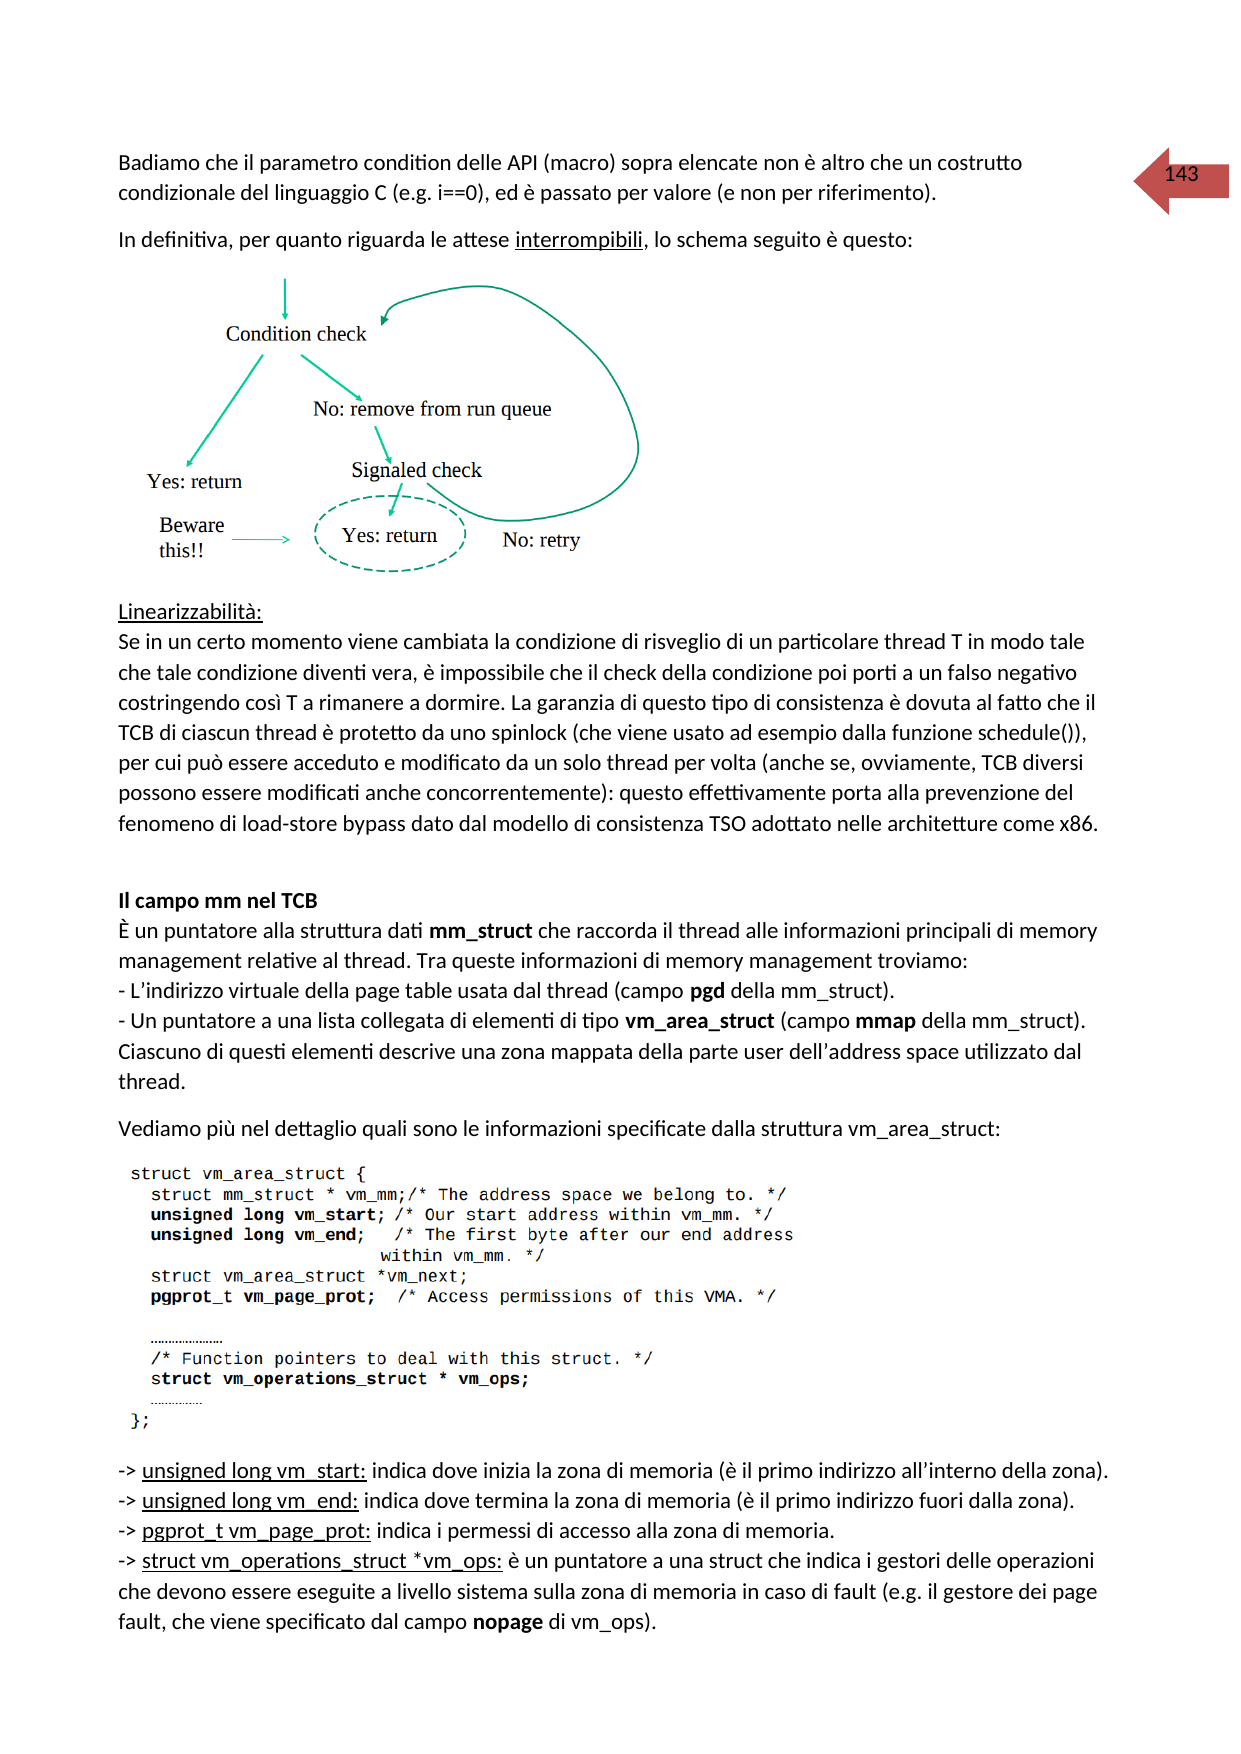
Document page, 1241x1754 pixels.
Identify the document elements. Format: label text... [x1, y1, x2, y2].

text Vediamo più nel dettaglio quali sono le informazioni specificate dalla struttura vm_area_struct: [118, 1114, 1122, 1142]
text Linearizzabilità: Se in un certo momento viene cambiata la condizione di risveglio di un particolare thread T in modo tale che tale condizione diventi vera, è impossibile che il check della condizione poi porti a un falso negativo costringendo così T a rimanere a dormire. La garanzia di questo tipo di consistenza è dovuta al fatto che il TCB di ciascun thread è protetto da uno spinlock (che viene usato ad esempio dalla funzione schedule()), per cui può essere acceduto e modificato da un solo thread per volta (anche se, ovviamente, TCB diversi possono essere modificati anche concorrentemente): questo effettivamente porta alla prevenzione del fenomeno di load-store bypass dato dal modello di consistenza TSO adottato nelle architetture come x86. [118, 597, 1122, 837]
text In definitiva, per quanto riguarda le attese interrompibili, lo schema seguito è questo: [118, 225, 1122, 253]
picture [118, 1160, 801, 1437]
picture [118, 271, 660, 579]
text -> unsigned long vm_start: indica dove inizia la zona di memoria (è il primo indirizzo all’interno della zona). -> unsigned long vm_end: indica dove termina la zona di memoria (è il primo indirizzo fuori dalla zona). -> pgprot_t vm_page_prot: indica i permessi di accesso alla zona di memoria. -> struct vm_operations_struct *vm_ops: è un puntatore a una struct che indica i gestori delle operazioni che devono essere eseguite a livello sistema sulla zona di memoria in caso di fault (e.g. il gestore dei page fault, che viene specificato dal campo nopage di vm_ops). [118, 1456, 1122, 1635]
text Badiamo che il parametro condition delle API (macro) sopra elencate non è altro che un costrutto condizionale del linguaggio C (e.g. i==0), ed è passato per valore (e non per riferimento). [118, 148, 1122, 206]
text Il campo mm nel TCB È un puntatore alla struttura dati mm_struct che raccorda il thread alle informazioni principali di memory management relative al thread. Tra queste informazioni di memory management troviamo: - L’indirizzo virtuale della page table usata dal thread (campo pgd della mm_struct). - Un puntatore a una lista collegata di elementi di tipo vm_area_struct (campo mmap della mm_struct). Ciascuno di questi elementi descrive una zona mappata della parte user dell’address space utilizzato dal thread. [118, 856, 1122, 1095]
